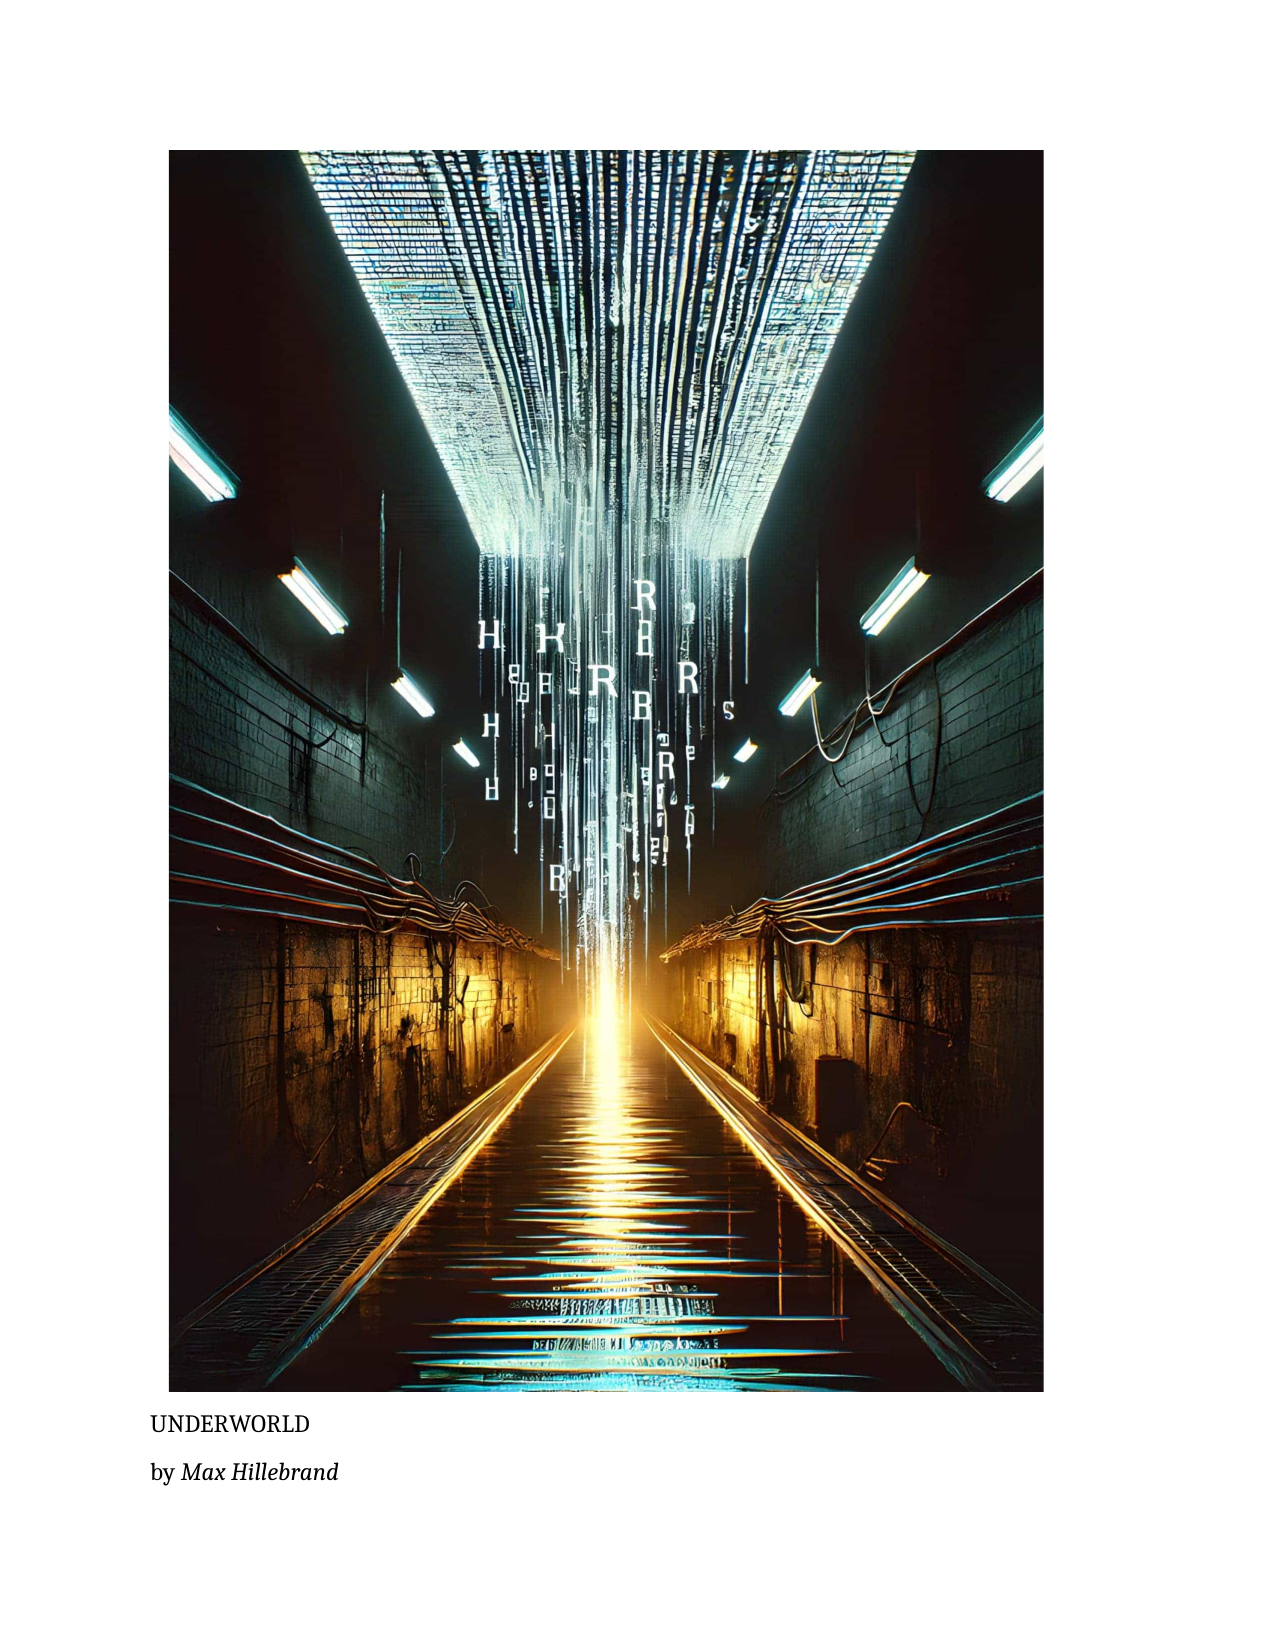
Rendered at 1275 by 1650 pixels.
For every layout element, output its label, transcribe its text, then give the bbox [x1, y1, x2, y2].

text by Max Hillebrand [150, 1458, 1125, 1487]
picture [168, 150, 1044, 1392]
text UNDERWORLD [150, 1410, 1125, 1439]
